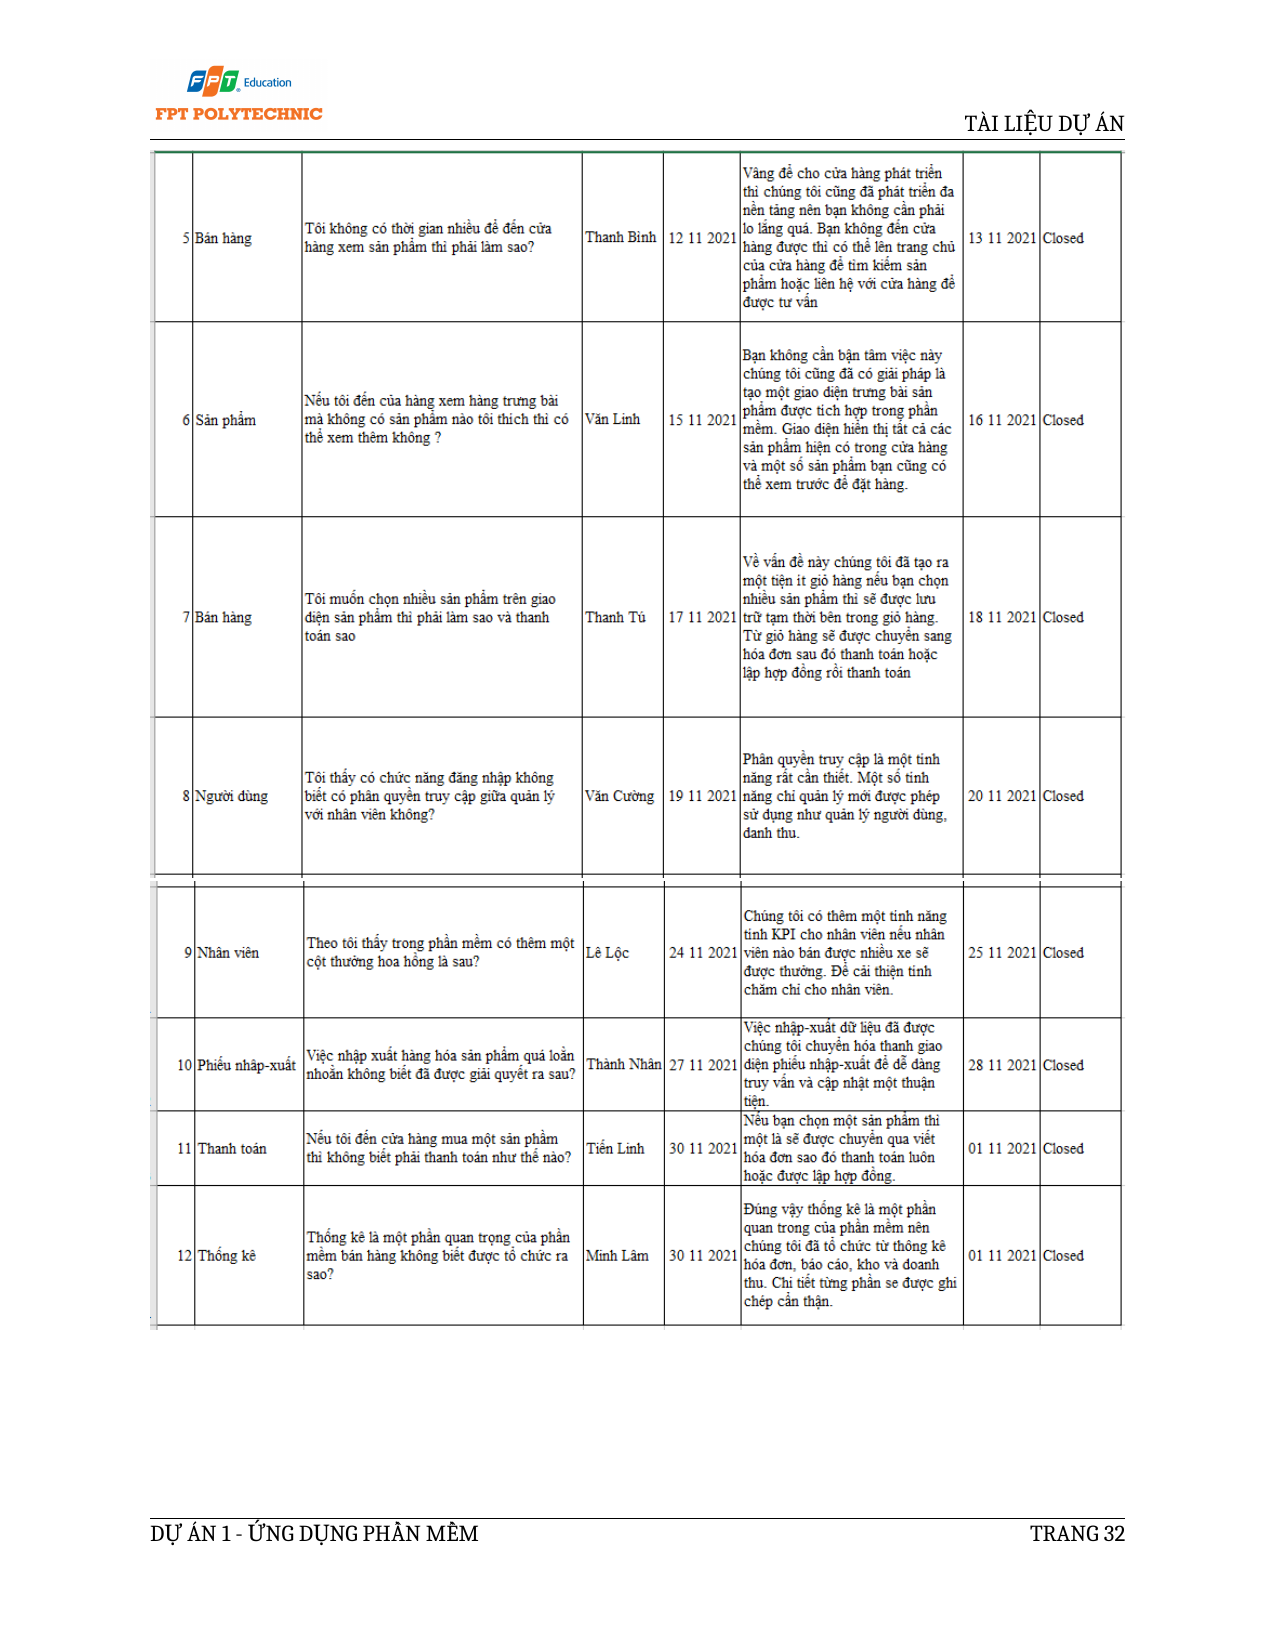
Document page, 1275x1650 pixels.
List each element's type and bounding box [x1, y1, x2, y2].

picture [150, 59, 328, 132]
picture [150, 881, 1125, 1330]
picture [150, 150, 1125, 878]
